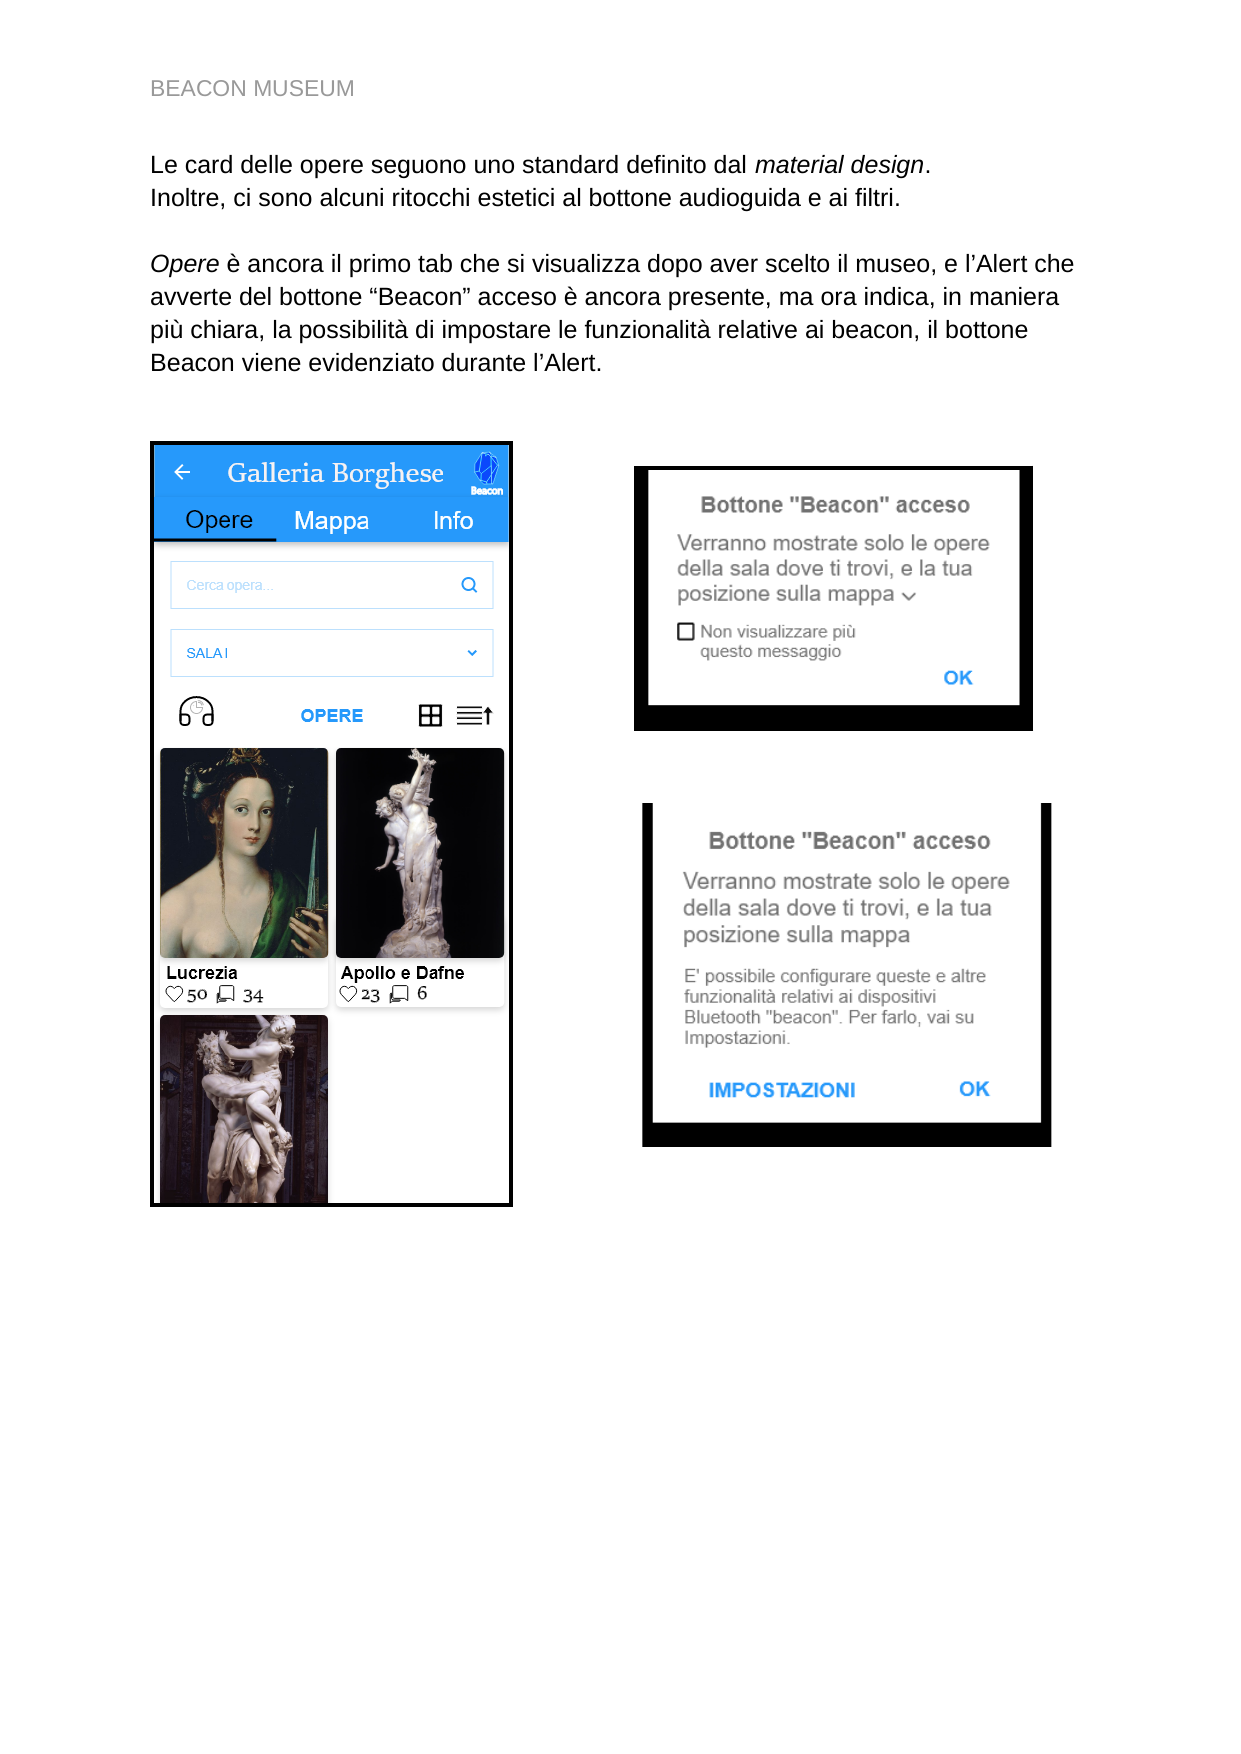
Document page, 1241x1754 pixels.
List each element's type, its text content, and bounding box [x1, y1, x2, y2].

text Opere è ancora il primo tab che si visualizza dopo aver scelto il museo, e l’Alert che avverte del bottone “Beacon” acceso è ancora presente, ma ora indica, in maniera più chiara, la possibilità di impostare le funzionalità relative ai beacon, il bottone Beacon viene evidenziato durante l’Alert. [150, 249, 1090, 377]
picture [642, 803, 1052, 1147]
text Le card delle opere seguono uno standard definito dal material design. [150, 150, 1090, 179]
picture [639, 470, 1029, 726]
text Inoltre, ci sono alcuni ritocchi estetici al bottone audioguida e ai filtri. [150, 183, 1090, 212]
picture [154, 445, 509, 1203]
